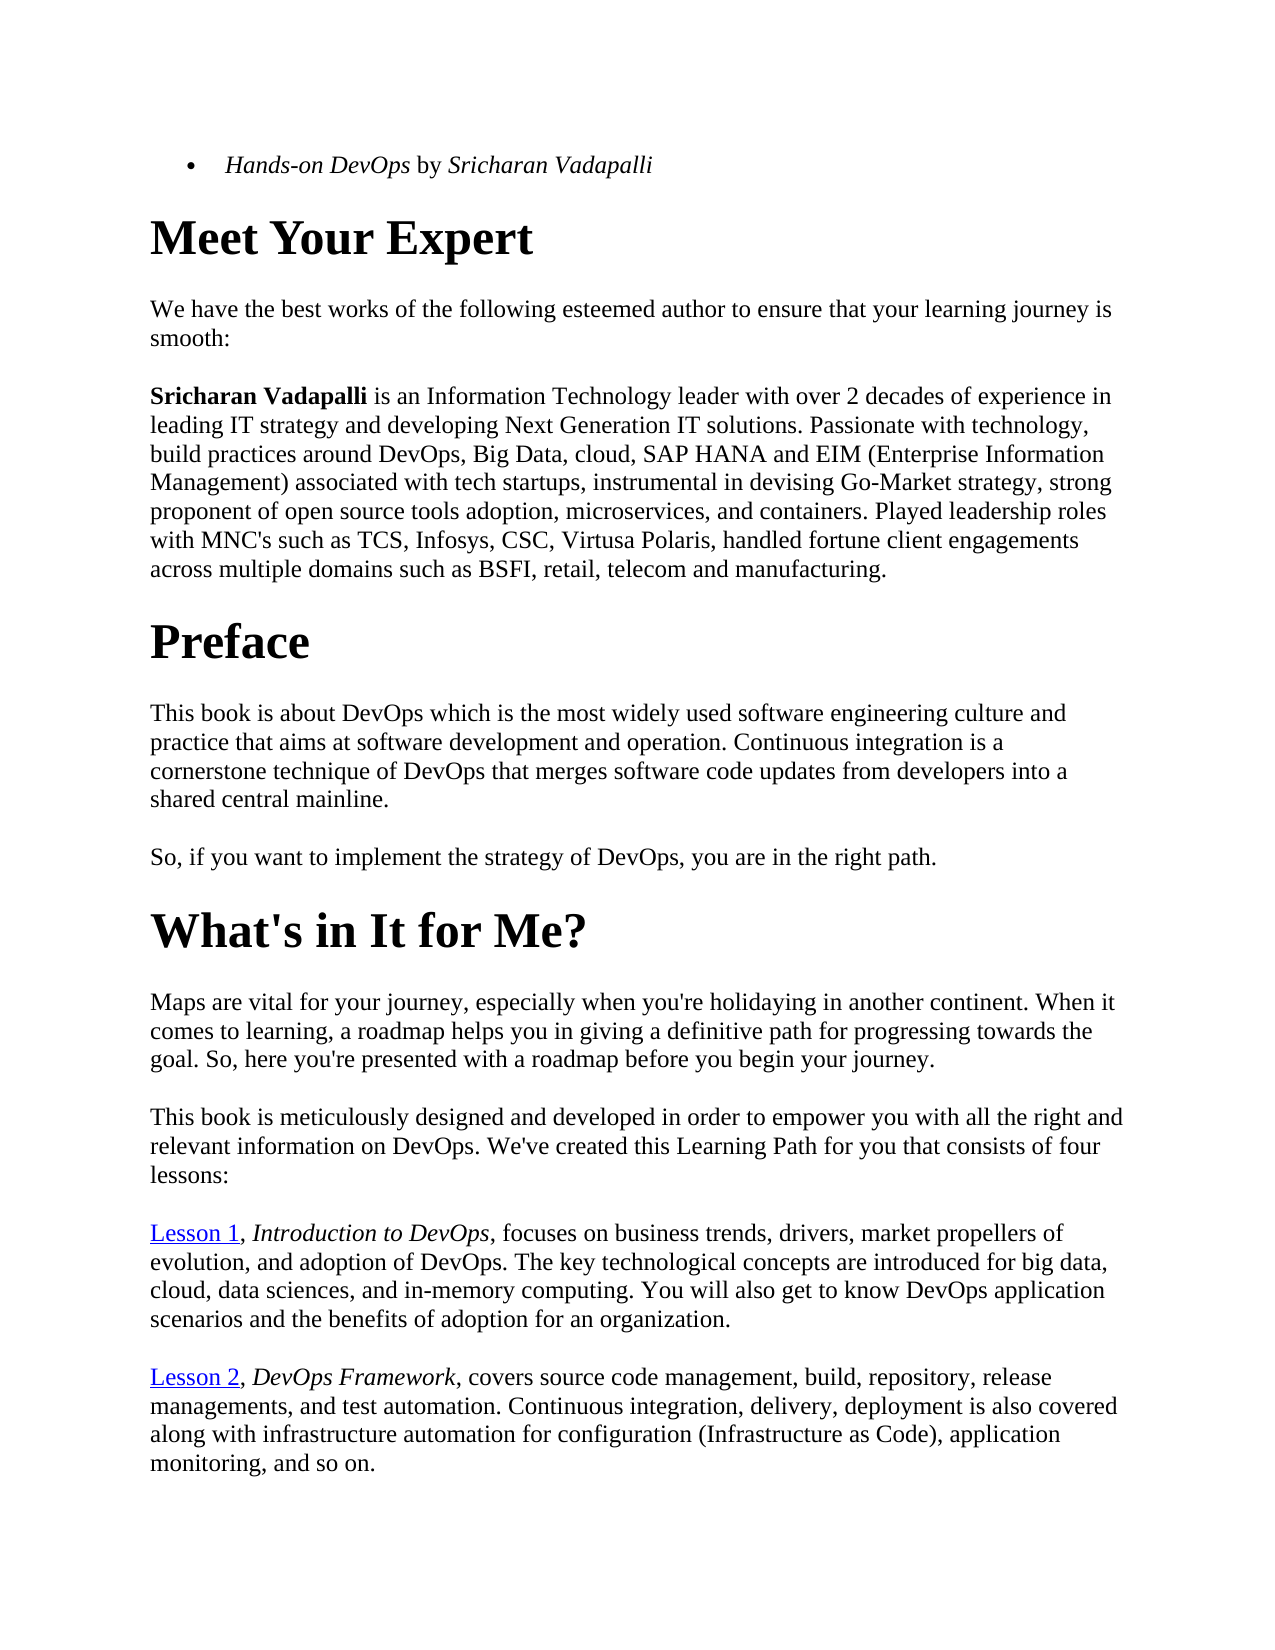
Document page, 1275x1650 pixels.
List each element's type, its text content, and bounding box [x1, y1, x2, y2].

text Meet Your Expert [150, 208, 1125, 265]
subtitle Preface [150, 612, 1125, 669]
text Lesson 1, Introduction to DevOps, focuses on business trends, drivers, market propellers of evolution, and adoption of DevOps. The key technological concepts are introduced for big data, cloud, data sciences, and in-memory computing. You will also get to know DevOps application scenarios and the benefits of adoption for an organization. [150, 1218, 1125, 1333]
subtitle What's in It for Me? [150, 900, 1125, 958]
text This book is meticulously designed and developed in order to empower you with all the right and relevant information on DevOps. We've created this Learning Path for you that consists of four lessons: [150, 1102, 1125, 1189]
text Maps are vital for your journey, especially when you're holidaying in another continent. When it comes to learning, a roadmap helps you in giving a definitive path for progressing towards the goal. So, here you're presented with a roadmap before you begin your journey. [150, 987, 1125, 1073]
text So, if you want to implement the strategy of DevOps, you are in the right path. [150, 842, 1125, 871]
text Lesson 2, DevOps Framework, covers source code management, build, repository, release managements, and test automation. Continuous integration, delivery, deployment is also covered along with infrastructure automation for configuration (Infrastructure as Code), application monitoring, and so on. [150, 1362, 1125, 1477]
list Hands-on DevOps by Sricharan Vadapalli [187, 150, 1125, 179]
text We have the best works of the following esteemed author to ensure that your learning journey is smooth: [150, 294, 1125, 352]
text Sricharan Vadapalli is an Information Technology leader with over 2 decades of experience in leading IT strategy and developing Next Generation IT solutions. Passionate with technology, build practices around DevOps, Big Data, cloud, SAP HANA and EIM (Enterprise Information Management) associated with tech startups, instrumental in devising Go-Market strategy, strong proponent of open source tools adoption, microservices, and containers. Played leadership roles with MNC's such as TCS, Infosys, CSC, Virtusa Polaris, handled fortune client engagements across multiple domains such as BSFI, retail, telecom and manufacturing. [150, 381, 1125, 582]
text This book is about DevOps which is the most widely used software engineering culture and practice that aims at software development and operation. Continuous integration is a cornerstone technique of DevOps that merges software code updates from developers into a shared central mainline. [150, 698, 1125, 813]
